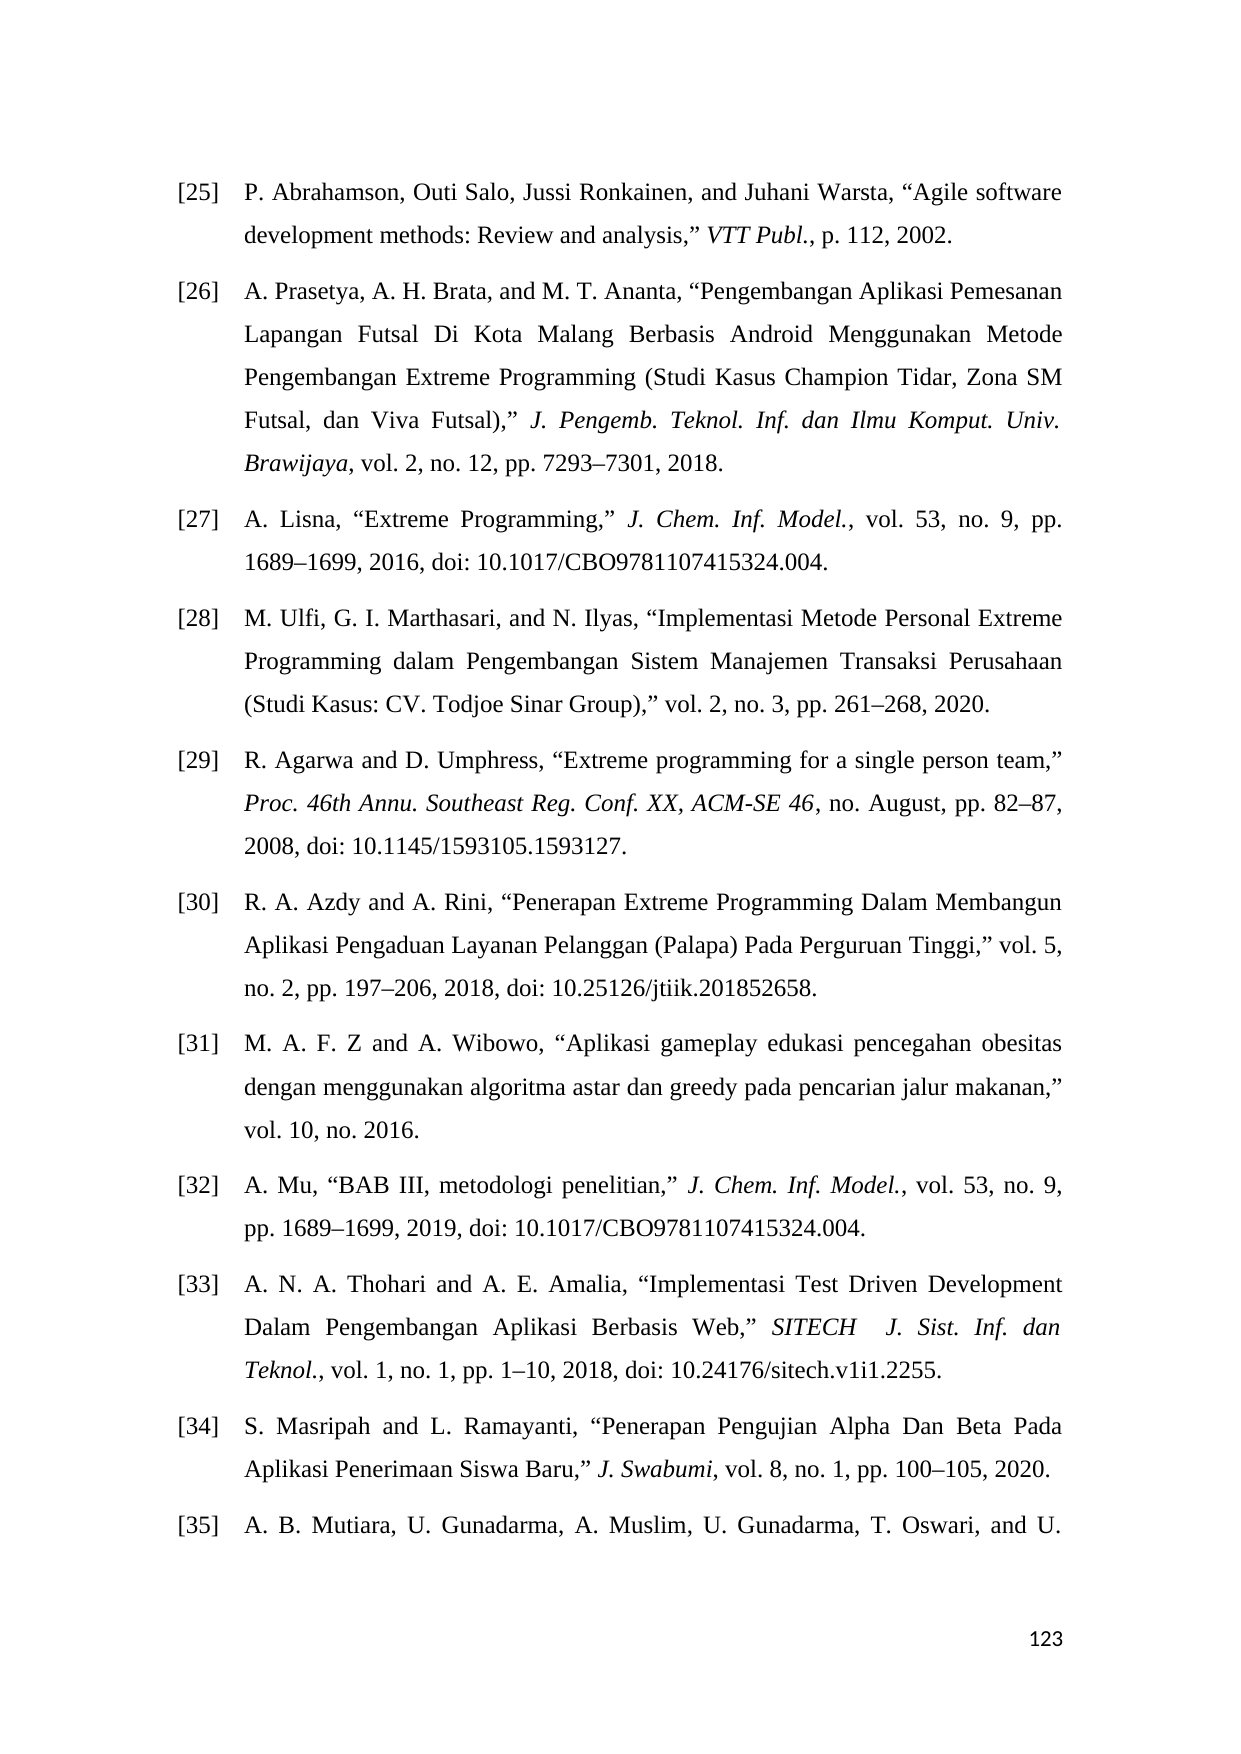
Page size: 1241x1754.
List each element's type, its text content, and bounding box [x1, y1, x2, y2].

text [28] M. Ulfi, G. I. Marthasari, and N. Ilyas, “Implementasi Metode Personal Extreme Programming dalam Pengembangan Sistem Manajemen Transaksi Perusahaan (Studi Kasus: CV. Todjoe Sinar Group),” vol. 2, no. 3, pp. 261–268, 2020. [177, 603, 1063, 718]
text [27] A. Lisna, “Extreme Programming,” J. Chem. Inf. Model., vol. 53, no. 9, pp. 1689–1699, 2016, doi: 10.1017/CBO9781107415324.004. [177, 504, 1063, 576]
text [34] S. Masripah and L. Ramayanti, “Penerapan Pengujian Alpha Dan Beta Pada Aplikasi Penerimaan Siswa Baru,” J. Swabumi, vol. 8, no. 1, pp. 100–105, 2020. [177, 1411, 1063, 1483]
text [29] R. Agarwa and D. Umphress, “Extreme programming for a single person team,” Proc. 46th Annu. Southeast Reg. Conf. XX, ACM-SE 46, no. August, pp. 82–87, 2008, doi: 10.1145/1593105.1593127. [177, 745, 1063, 860]
text [30] R. A. Azdy and A. Rini, “Penerapan Extreme Programming Dalam Membangun Aplikasi Pengaduan Layanan Pelanggan (Palapa) Pada Perguruan Tinggi,” vol. 5, no. 2, pp. 197–206, 2018, doi: 10.25126/jtiik.201852658. [177, 887, 1063, 1002]
text [33] A. N. A. Thohari and A. E. Amalia, “Implementasi Test Driven Development Dalam Pengembangan Aplikasi Berbasis Web,” SITECH J. Sist. Inf. dan Teknol., vol. 1, no. 1, pp. 1–10, 2018, doi: 10.24176/sitech.v1i1.2255. [177, 1269, 1063, 1384]
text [177, 1510, 1063, 1538]
text [26] A. Prasetya, A. H. Brata, and M. T. Ananta, “Pengembangan Aplikasi Pemesanan Lapangan Futsal Di Kota Malang Berbasis Android Menggunakan Metode Pengembangan Extreme Programming (Studi Kasus Champion Tidar, Zona SM Futsal, dan Viva Futsal),” J. Pengemb. Teknol. Inf. dan Ilmu Komput. Univ. Brawijaya, vol. 2, no. 12, pp. 7293–7301, 2018. [177, 276, 1063, 477]
text [31] M. A. F. Z and A. Wibowo, “Aplikasi gameplay edukasi pencegahan obesitas dengan menggunakan algoritma astar dan greedy pada pencarian jalur makanan,” vol. 10, no. 2016. [177, 1028, 1063, 1143]
text [32] A. Mu, “BAB III, metodologi penelitian,” J. Chem. Inf. Model., vol. 53, no. 9, pp. 1689–1699, 2019, doi: 10.1017/CBO9781107415324.004. [177, 1170, 1063, 1242]
text [25] P. Abrahamson, Outi Salo, Jussi Ronkainen, and Juhani Warsta, “Agile software development methods: Review and analysis,” VTT Publ., p. 112, 2002. [177, 177, 1063, 249]
